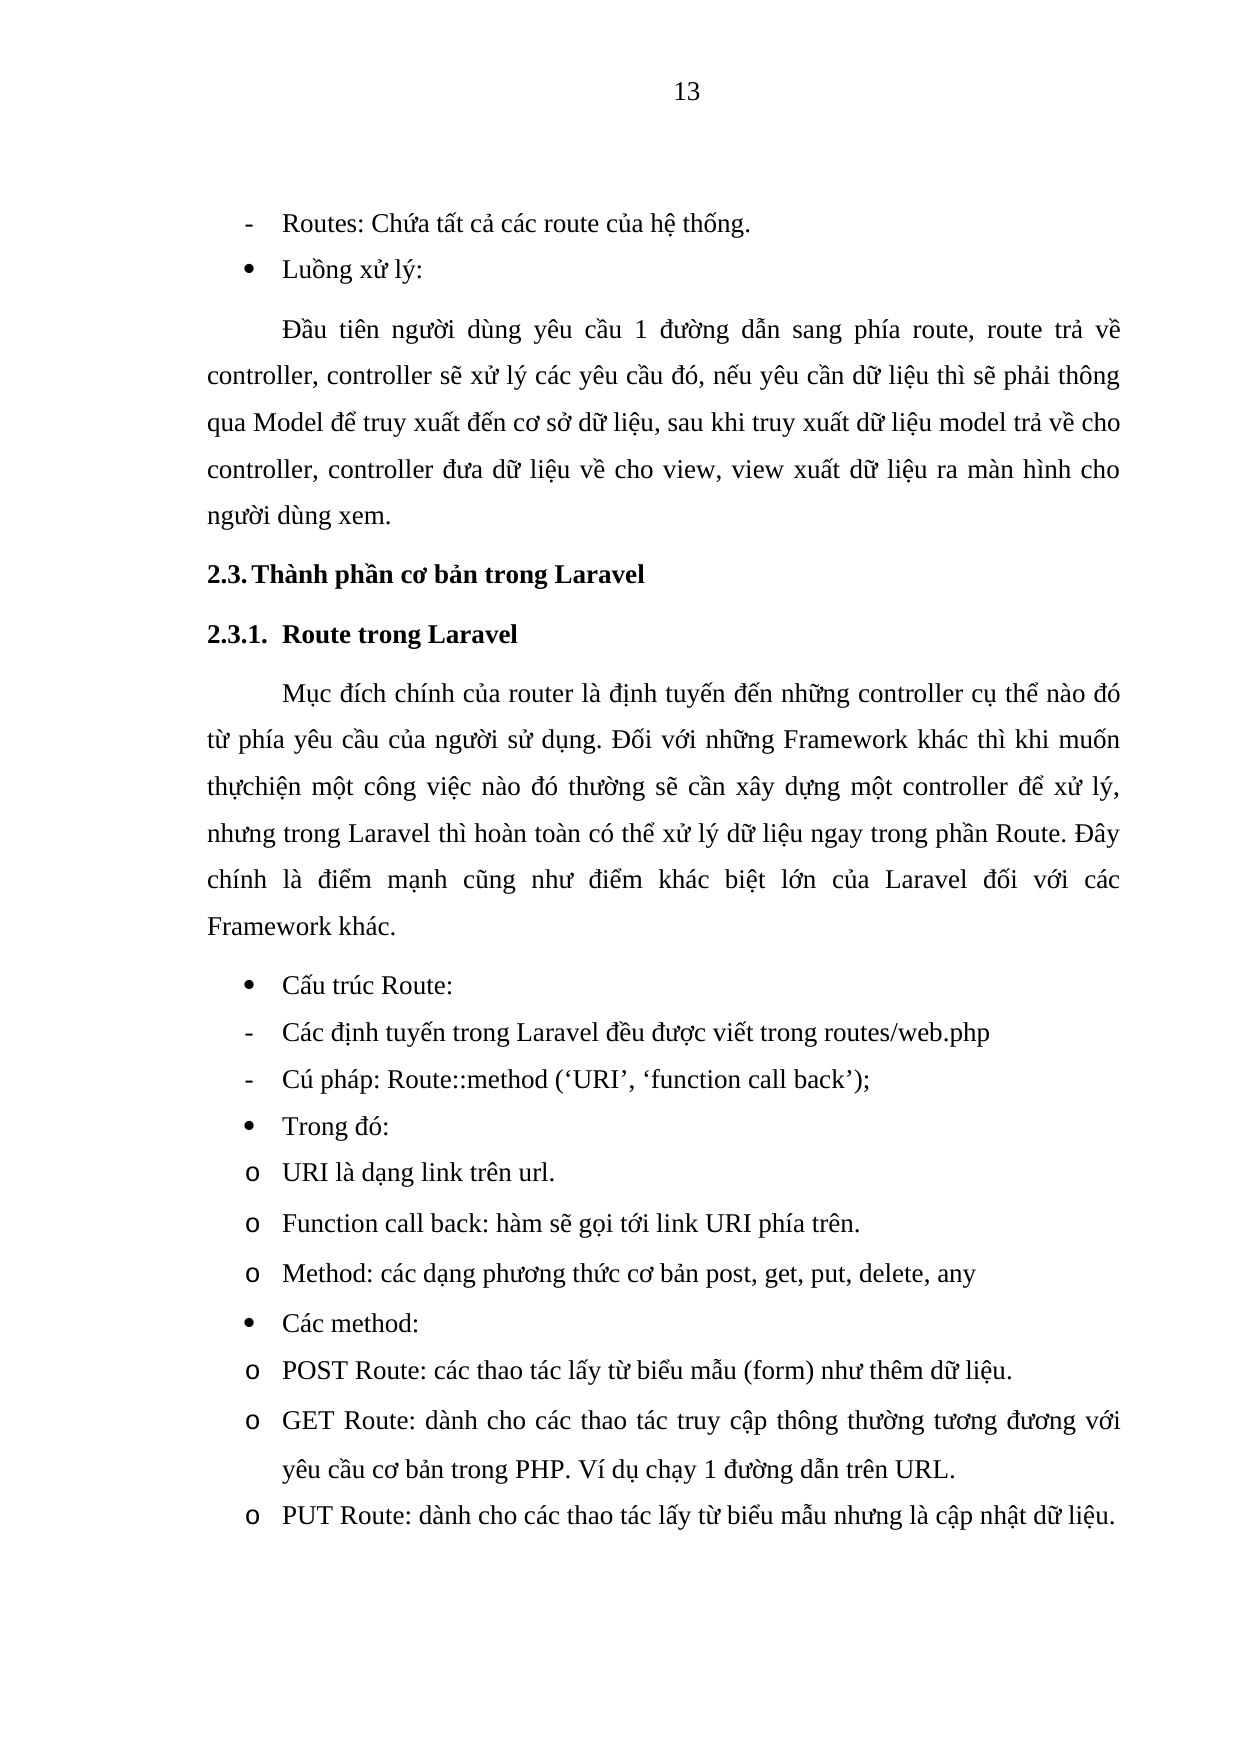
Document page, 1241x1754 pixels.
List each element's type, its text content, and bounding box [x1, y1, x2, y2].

list PUT Route: dành cho các thao tác lấy từ biểu mẫu nhưng là cập nhật dữ liệu. [244, 1499, 1122, 1533]
list Cấu trúc Route: [244, 969, 1122, 1001]
list Routes: Chứa tất cả các route của hệ thống. [244, 207, 1122, 238]
list Các định tuyến trong Laravel đều được viết trong routes/web.php [244, 1016, 1122, 1047]
text Mục đích chính của router là định tuyến đến những controller cụ thể nào đó từ phía yêu cầu của người sử dụng. Đối với những Framework khác thì khi muốn thựchiện một công việc nào đó thường sẽ cần xây dựng một controller để xử lý, nhưng trong Laravel thì hoàn toàn có thể xử lý dữ liệu ngay trong phần Route. Đây chính là điểm mạnh cũng như điểm khác biệt lớn của Laravel đối với các Framework khác. [207, 677, 1122, 941]
subtitle Route trong Laravel [207, 618, 1122, 649]
list GET Route: dành cho các thao tác truy cập thông thường tương đương với yêu cầu cơ bản trong PHP. Ví dụ chạy 1 đường dẫn trên URL. [244, 1404, 1122, 1484]
list Các method: [244, 1307, 1122, 1338]
list POST Route: các thao tác lấy từ biểu mẫu (form) như thêm dữ liệu. [244, 1354, 1122, 1387]
list Function call back: hàm sẽ gọi tới link URI phía trên. [244, 1207, 1122, 1240]
text Đầu tiên người dùng yêu cầu 1 đường dẫn sang phía route, route trả về controller, controller sẽ xử lý các yêu cầu đó, nếu yêu cần dữ liệu thì sẽ phải thông qua Model để truy xuất đến cơ sở dữ liệu, sau khi truy xuất dữ liệu model trả về cho controller, controller đưa dữ liệu về cho view, view xuất dữ liệu ra màn hình cho người dùng xem. [207, 313, 1122, 531]
subtitle Thành phần cơ bản trong Laravel [207, 559, 1122, 590]
list URI là dạng link trên url. [244, 1157, 1122, 1190]
list Trong đó: [244, 1110, 1122, 1141]
list Luồng xử lý: [244, 253, 1122, 285]
list Cú pháp: Route::method (‘URI’, ‘function call back’); [244, 1063, 1122, 1094]
list Method: các dạng phương thức cơ bản post, get, put, delete, any [244, 1257, 1122, 1290]
